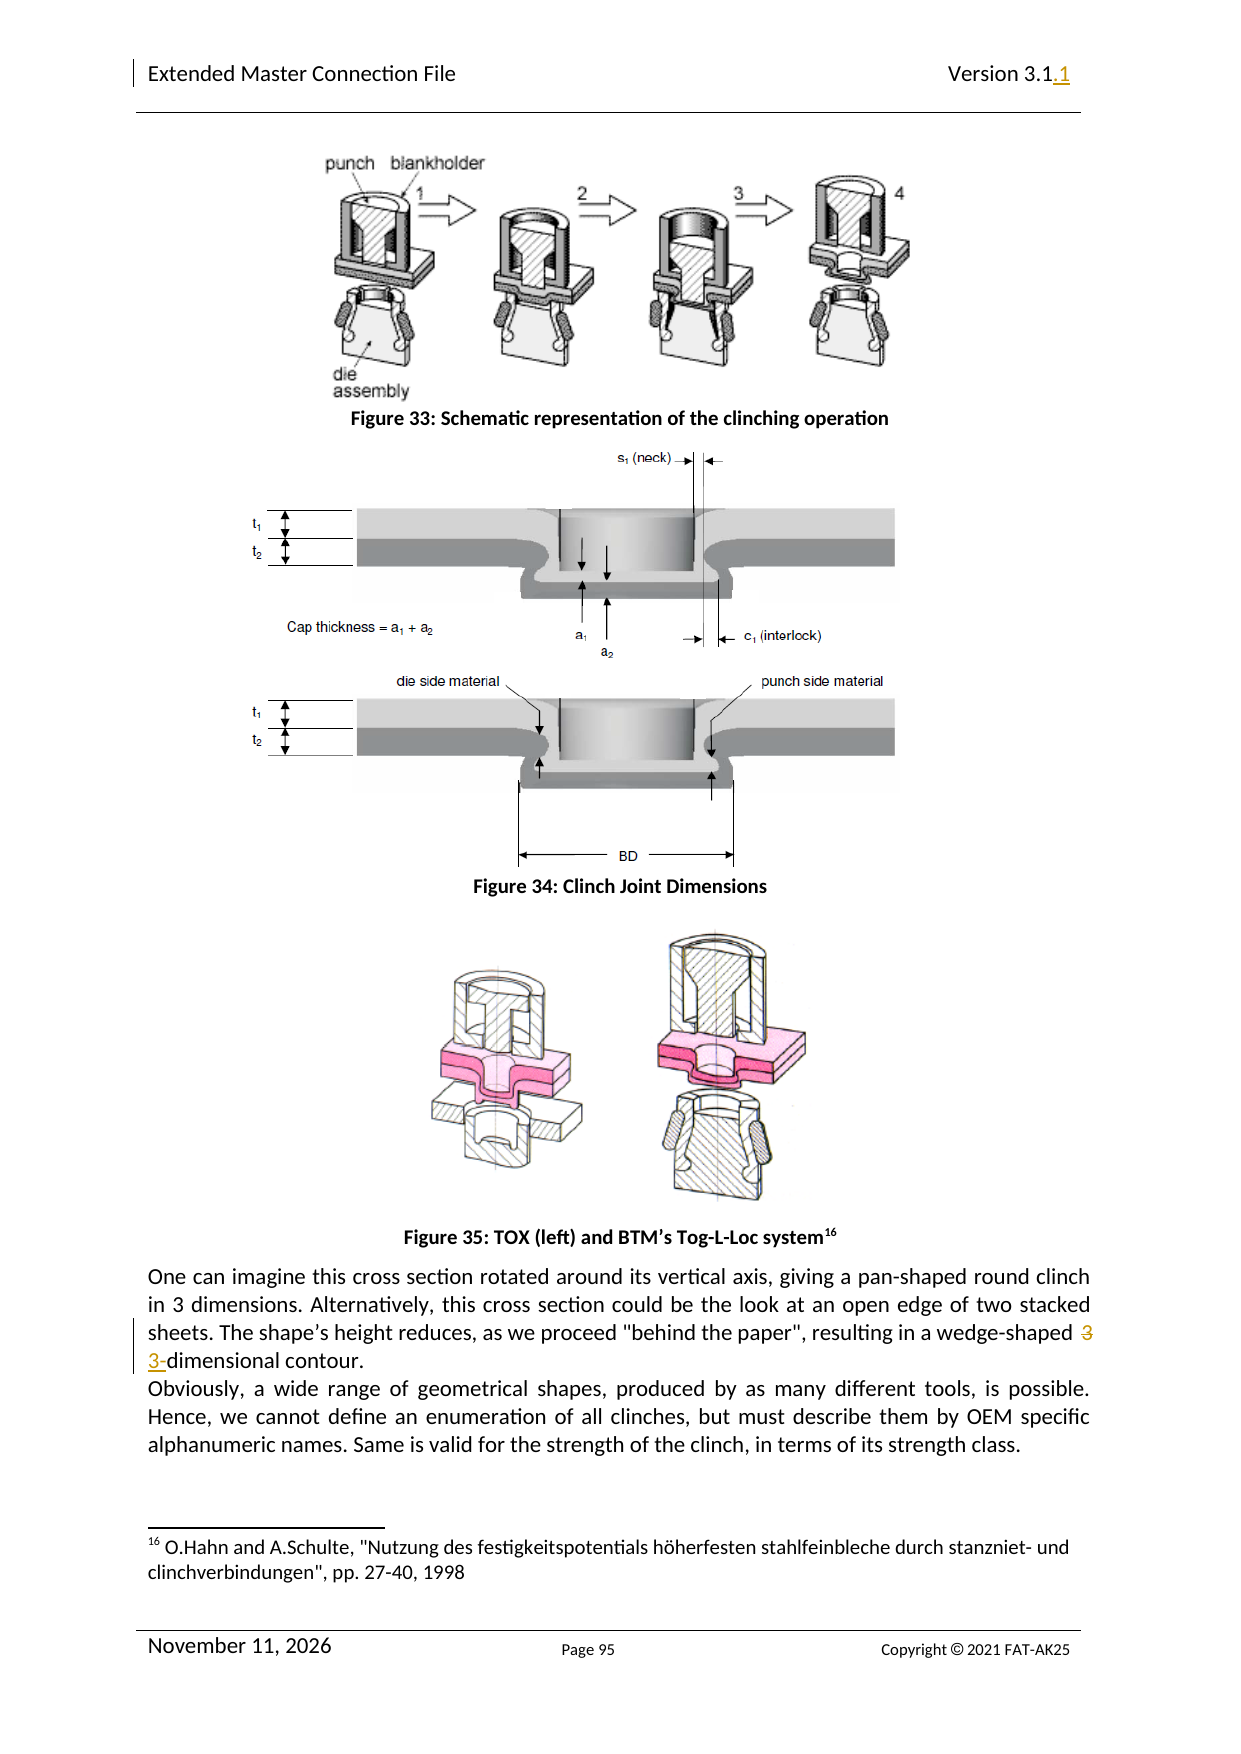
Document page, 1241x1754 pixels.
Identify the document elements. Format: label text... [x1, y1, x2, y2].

picture [251, 442, 900, 873]
text One can imagine this cross section rotated around its vertical axis, giving a pan-shaped round clinch in 3 dimensions. Alternatively, this cross section could be the look at an open edge of two stacked sheets. The shape’s height reduces, as we proceed "behind the paper", resulting in a wedge-shaped dimensional contour. [148, 1262, 1092, 1374]
text Obviously, a wide range of geometrical shapes, produced by as many different tools, is possible. Hence, we cannot define an enumeration of all clinches, but must describe them by OEM specific alphanumeric names. Same is valid for the strength of the clinch, in terms of its strength class. [148, 1374, 1092, 1458]
picture [397, 910, 844, 1212]
text Figure 35: TOX (left) and BTM’s Tog-L-Loc system [148, 1224, 1092, 1250]
text Figure 33: Schematic representation of the clinching operation [148, 405, 1092, 430]
text Figure 34: Clinch Joint Dimensions [148, 873, 1092, 898]
picture [321, 153, 919, 405]
